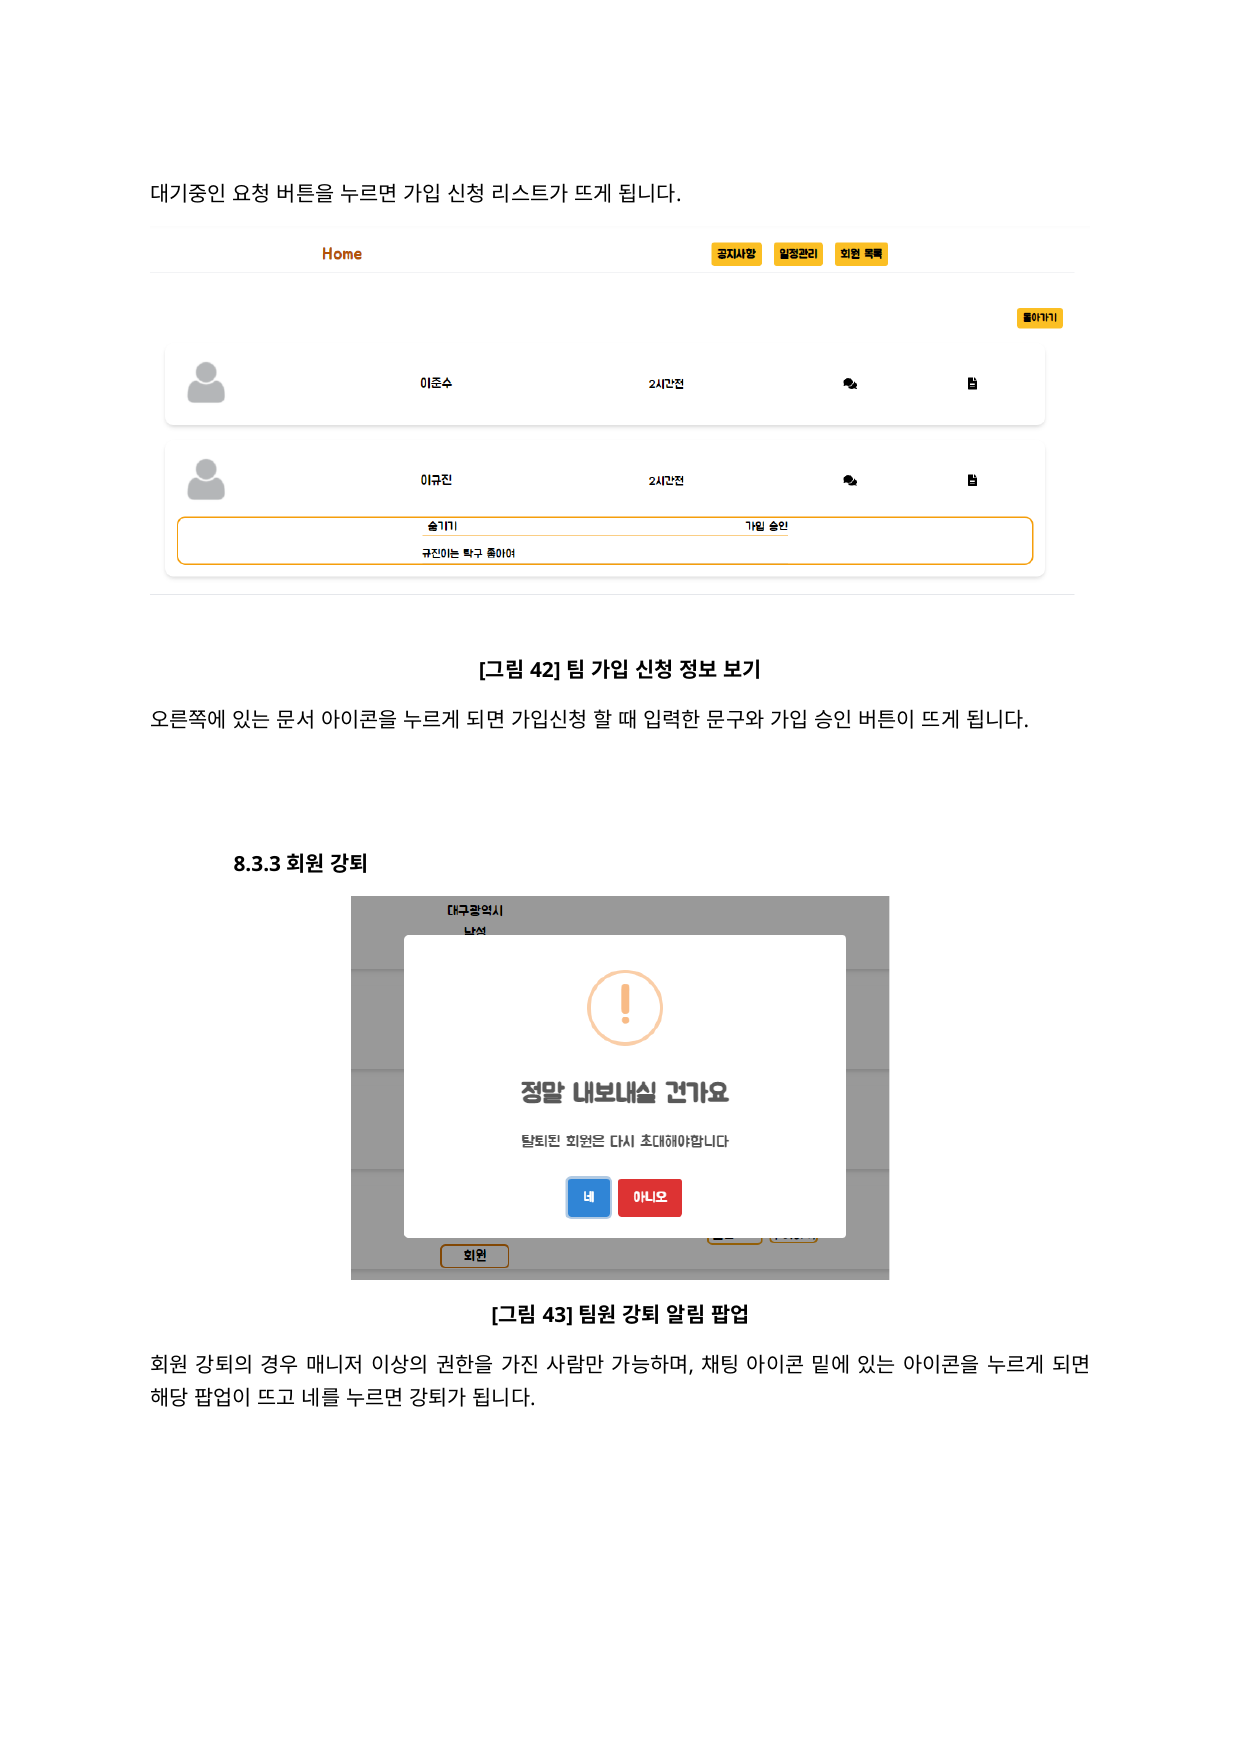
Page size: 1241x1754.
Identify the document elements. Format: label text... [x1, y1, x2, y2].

text 오른쪽에 있는 문서 아이콘을 누르게 되면 가입신청 할 때 입력한 문구와 가입 승인 버튼이 뜨게 됩니다. [150, 703, 1090, 733]
text 회원 강퇴의 경우 매니저 이상의 권한을 가진 사람만 가능하며, 채팅 아이콘 밑에 있는 아이콘을 누르게 되면 해당 팝업이 뜨고 네를 누르면 강퇴가 됩니다. [150, 1348, 1090, 1411]
subtitle 8.3.3 회원 강퇴 [233, 847, 1090, 877]
picture [150, 226, 1091, 635]
picture [351, 896, 890, 1280]
text 대기중인 요청 버튼을 누르면 가입 신청 리스트가 뜨게 됩니다. [150, 177, 1090, 207]
